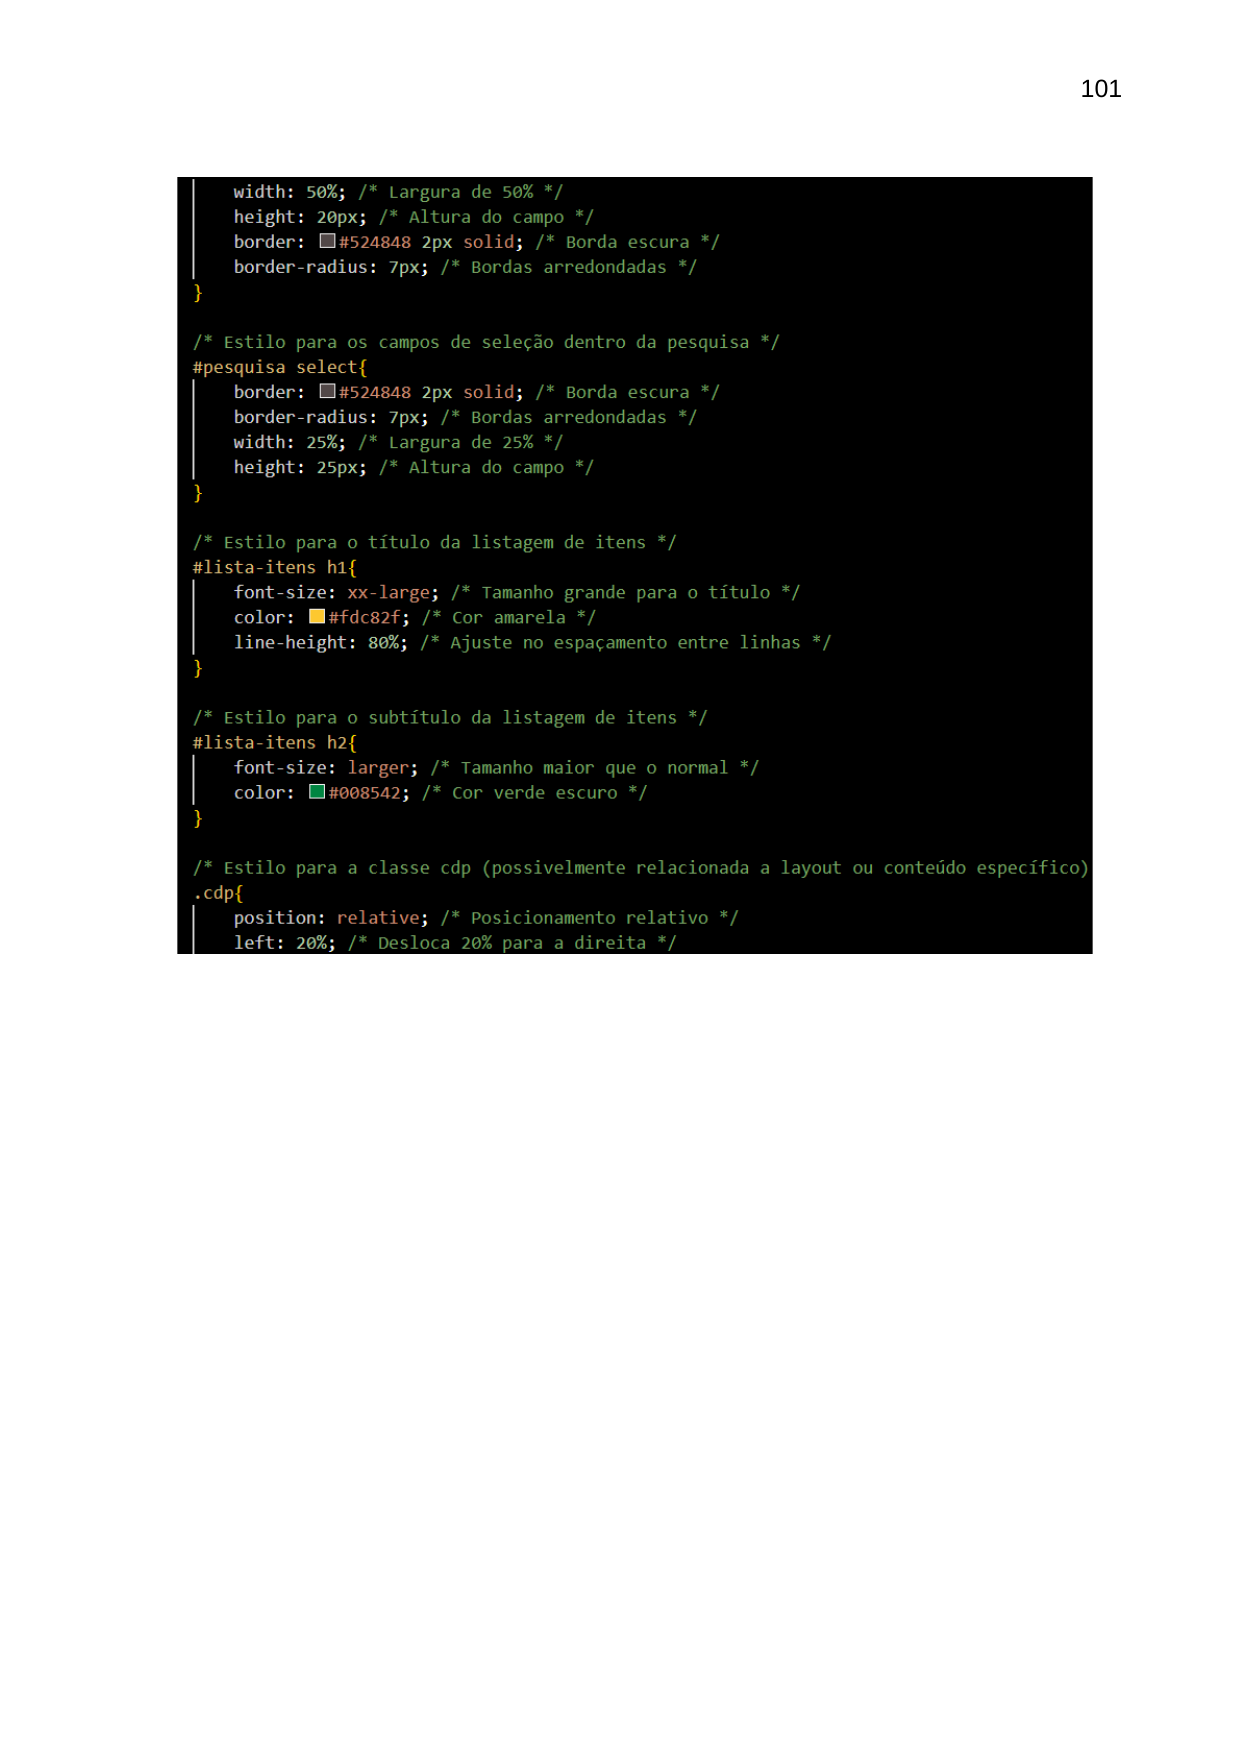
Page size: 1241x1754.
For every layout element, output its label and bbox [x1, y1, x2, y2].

picture [177, 177, 1093, 954]
